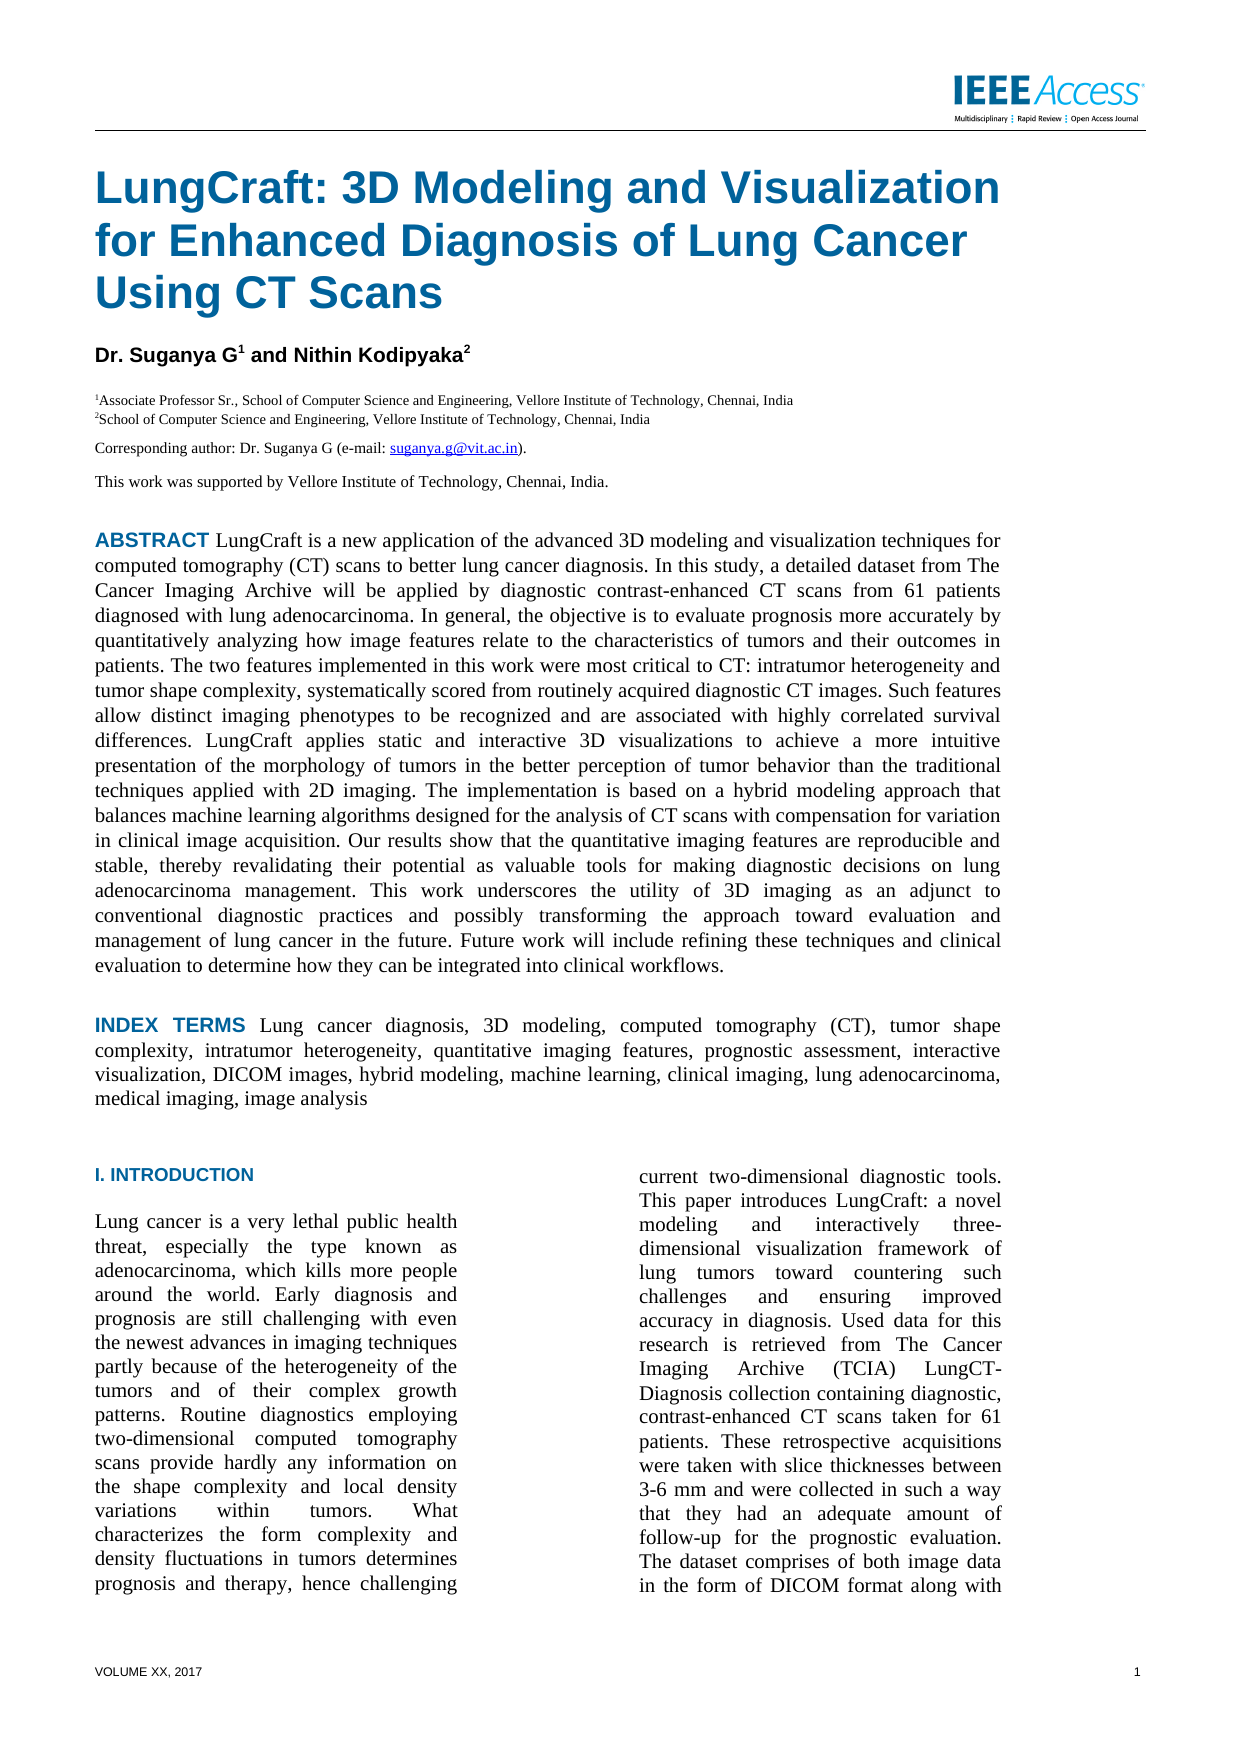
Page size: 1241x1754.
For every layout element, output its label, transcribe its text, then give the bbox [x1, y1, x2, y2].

picture [1044, 81, 1051, 92]
text 2School of Computer Science and Engineering, Vellore Institute of Technology, Chennai, India [94, 409, 979, 428]
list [94, 1209, 458, 1594]
text LungCraft: 3D Modeling and Visualization for Enhanced Diagnosis of Lung Cancer Using CT Scans [94, 160, 1002, 342]
picture [953, 75, 1146, 124]
text This work was supported by Vellore Institute of Technology, Chennai, India. [94, 467, 1002, 492]
text Corresponding author: Dr. Suganya G (e-mail: suganya.g@vit.ac.in). [94, 438, 979, 457]
text 1Associate Professor Sr., School of Computer Science and Engineering, Vellore Institute of Technology, Chennai, India [94, 390, 979, 409]
text ABSTRACT LungCraft is a new application of the advanced 3D modeling and visualization techniques for computed tomography (CT) scans to better lung cancer diagnosis. In this study, a detailed dataset from The Cancer Imaging Archive will be applied by diagnostic contrast-enhanced CT scans from 61 patients diagnosed with lung adenocarcinoma. In general, the objective is to evaluate prognosis more accurately by quantitatively analyzing how image features relate to the characteristics of tumors and their outcomes in patients. The two features implemented in this work were most critical to CT: intratumor heterogeneity and tumor shape complexity, systematically scored from routinely acquired diagnostic CT images. Such features allow distinct imaging phenotypes to be recognized and are associated with highly correlated survival differences. LungCraft applies static and interactive 3D visualizations to achieve a more intuitive presentation of the morphology of tumors in the better perception of tumor behavior than the traditional techniques applied with 2D imaging. The implementation is based on a hybrid modeling approach that balances machine learning algorithms designed for the analysis of CT scans with compensation for variation in clinical image acquisition. Our results show that the quantitative imaging features are reproducible and stable, thereby revalidating their potential as valuable tools for making diagnostic decisions on lung adenocarcinoma management. This work underscores the utility of 3D imaging as an adjunct to conventional diagnostic practices and possibly transforming the approach toward evaluation and management of lung cancer in the future. Future work will include refining these techniques and clinical evaluation to determine how they can be integrated into clinical workflows. [94, 528, 1002, 978]
text INDEX TERMS Lung cancer diagnosis, 3D modeling, computed tomography (CT), tumor shape complexity, intratumor heterogeneity, quantitative imaging features, prognostic assessment, interactive visualization, DICOM images, hybrid modeling, machine learning, clinical imaging, lung adenocarcinoma, medical imaging, image analysis [94, 1013, 1002, 1110]
text Dr. Suganya G1 and Nithin Kodipyaka2 [94, 342, 1002, 366]
list INTRODUCTION [94, 1164, 601, 1185]
